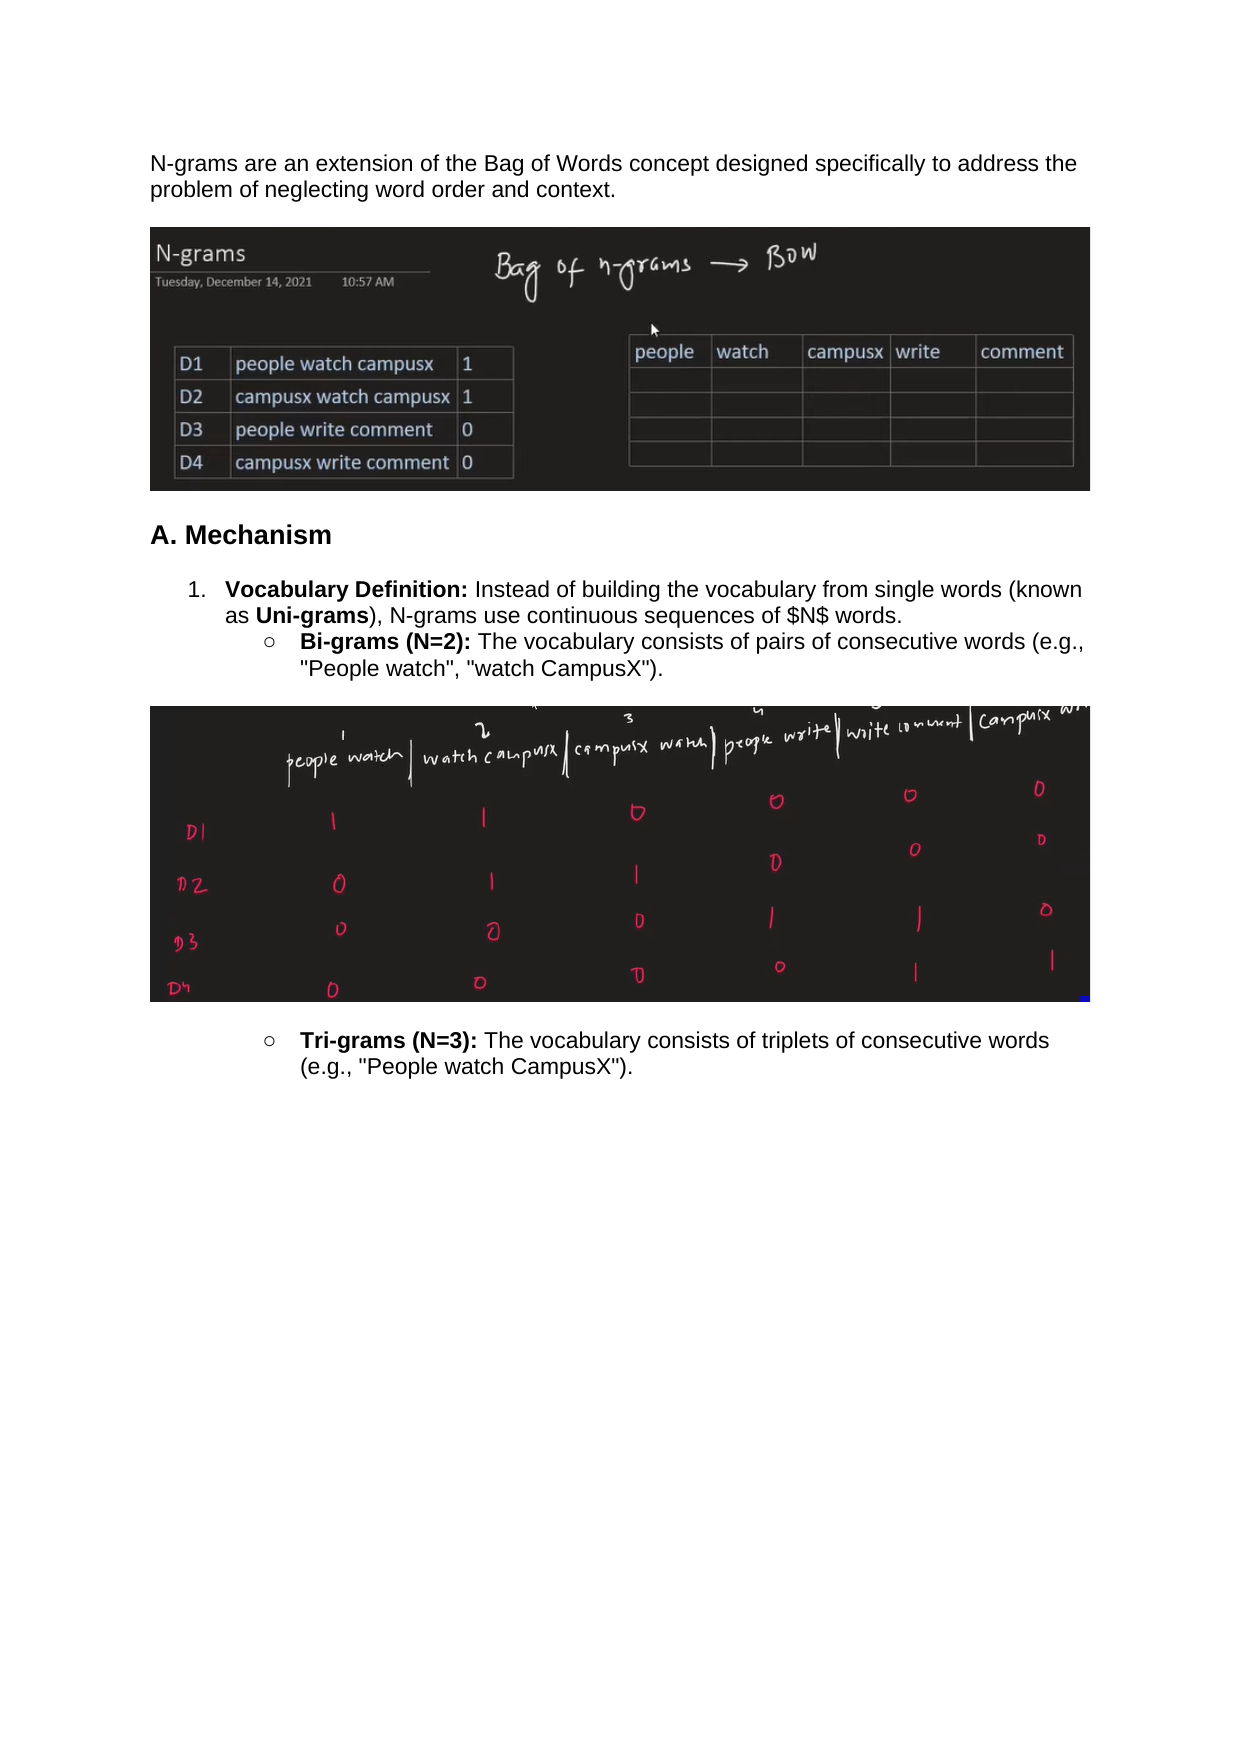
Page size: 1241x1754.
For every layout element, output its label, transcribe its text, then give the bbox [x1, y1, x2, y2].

picture [150, 227, 1091, 491]
list Vocabulary Definition: Instead of building the vocabulary from single words (known as Uni-grams), N-grams use continuous sequences of $N$ words. [187, 576, 1090, 628]
list Tri-grams (N=3): The vocabulary consists of triplets of consecutive words (e.g., "People watch CampusX"). [262, 1027, 1090, 1079]
text N-grams are an extension of the Bag of Words concept designed specifically to address the problem of neglecting word order and context. [150, 150, 1090, 203]
picture [150, 706, 1091, 1002]
subtitle A. Mechanism [150, 519, 1090, 551]
list Bi-grams (N=2): The vocabulary consists of pairs of consecutive words (e.g., "People watch", "watch CampusX"). [262, 628, 1090, 681]
